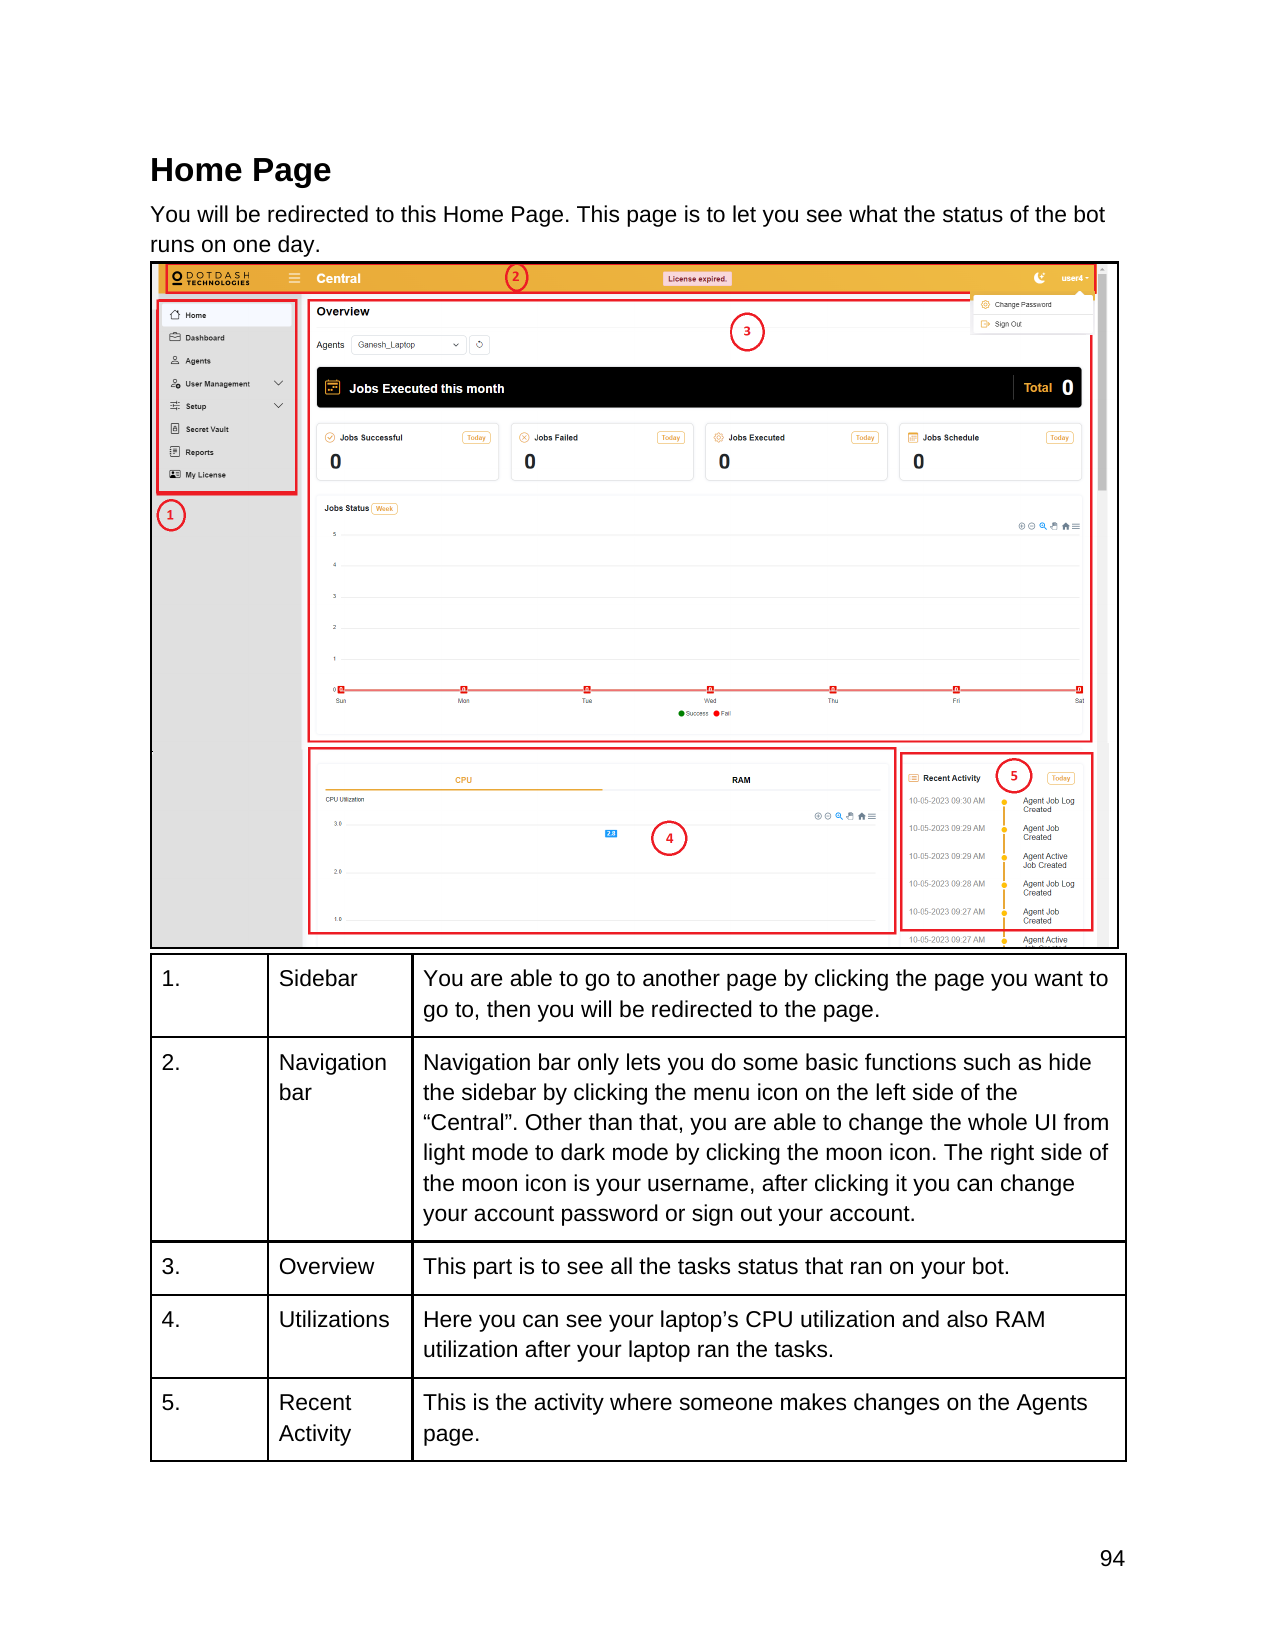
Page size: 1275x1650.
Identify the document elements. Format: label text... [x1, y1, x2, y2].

table_cell Navigation bar [269, 1038, 411, 1240]
table_cell Navigation bar only lets you do some basic functions such as hide the sidebar by clicking the menu icon on the left side of the “Central”. Other than that, you are able to change the whole UI from light mode to dark mode by clicking the moon icon. The right side of the moon icon is your username, after clicking it you can change your account password or sign out your account. [414, 1038, 1125, 1240]
table_cell This part is to see all the tasks status that ran on your bot. [414, 1243, 1125, 1293]
table_header Sidebar [269, 955, 411, 1036]
table_cell This is the activity where someone makes changes on the Agents page. [414, 1379, 1125, 1460]
table_header 1. [152, 955, 267, 1036]
table_cell 5. [152, 1379, 267, 1460]
table_cell Utilizations [269, 1296, 411, 1377]
table_cell Overview [269, 1243, 411, 1293]
table_cell Recent Activity [269, 1379, 411, 1460]
picture [152, 264, 1117, 947]
table_cell Here you can see your laptop’s CPU utilization and also RAM utilization after your laptop ran the tasks. [414, 1296, 1125, 1377]
subtitle Home Page [150, 150, 1125, 188]
table_header You are able to go to another page by clicking the page you want to go to, then you will be redirected to the page. [414, 955, 1125, 1036]
table_cell 3. [152, 1243, 267, 1293]
table_cell 2. [152, 1038, 267, 1240]
table_cell 4. [152, 1296, 267, 1377]
text You will be redirected to this Home Page. This page is to let you see what the status of the bot runs on one day. [150, 201, 1125, 257]
